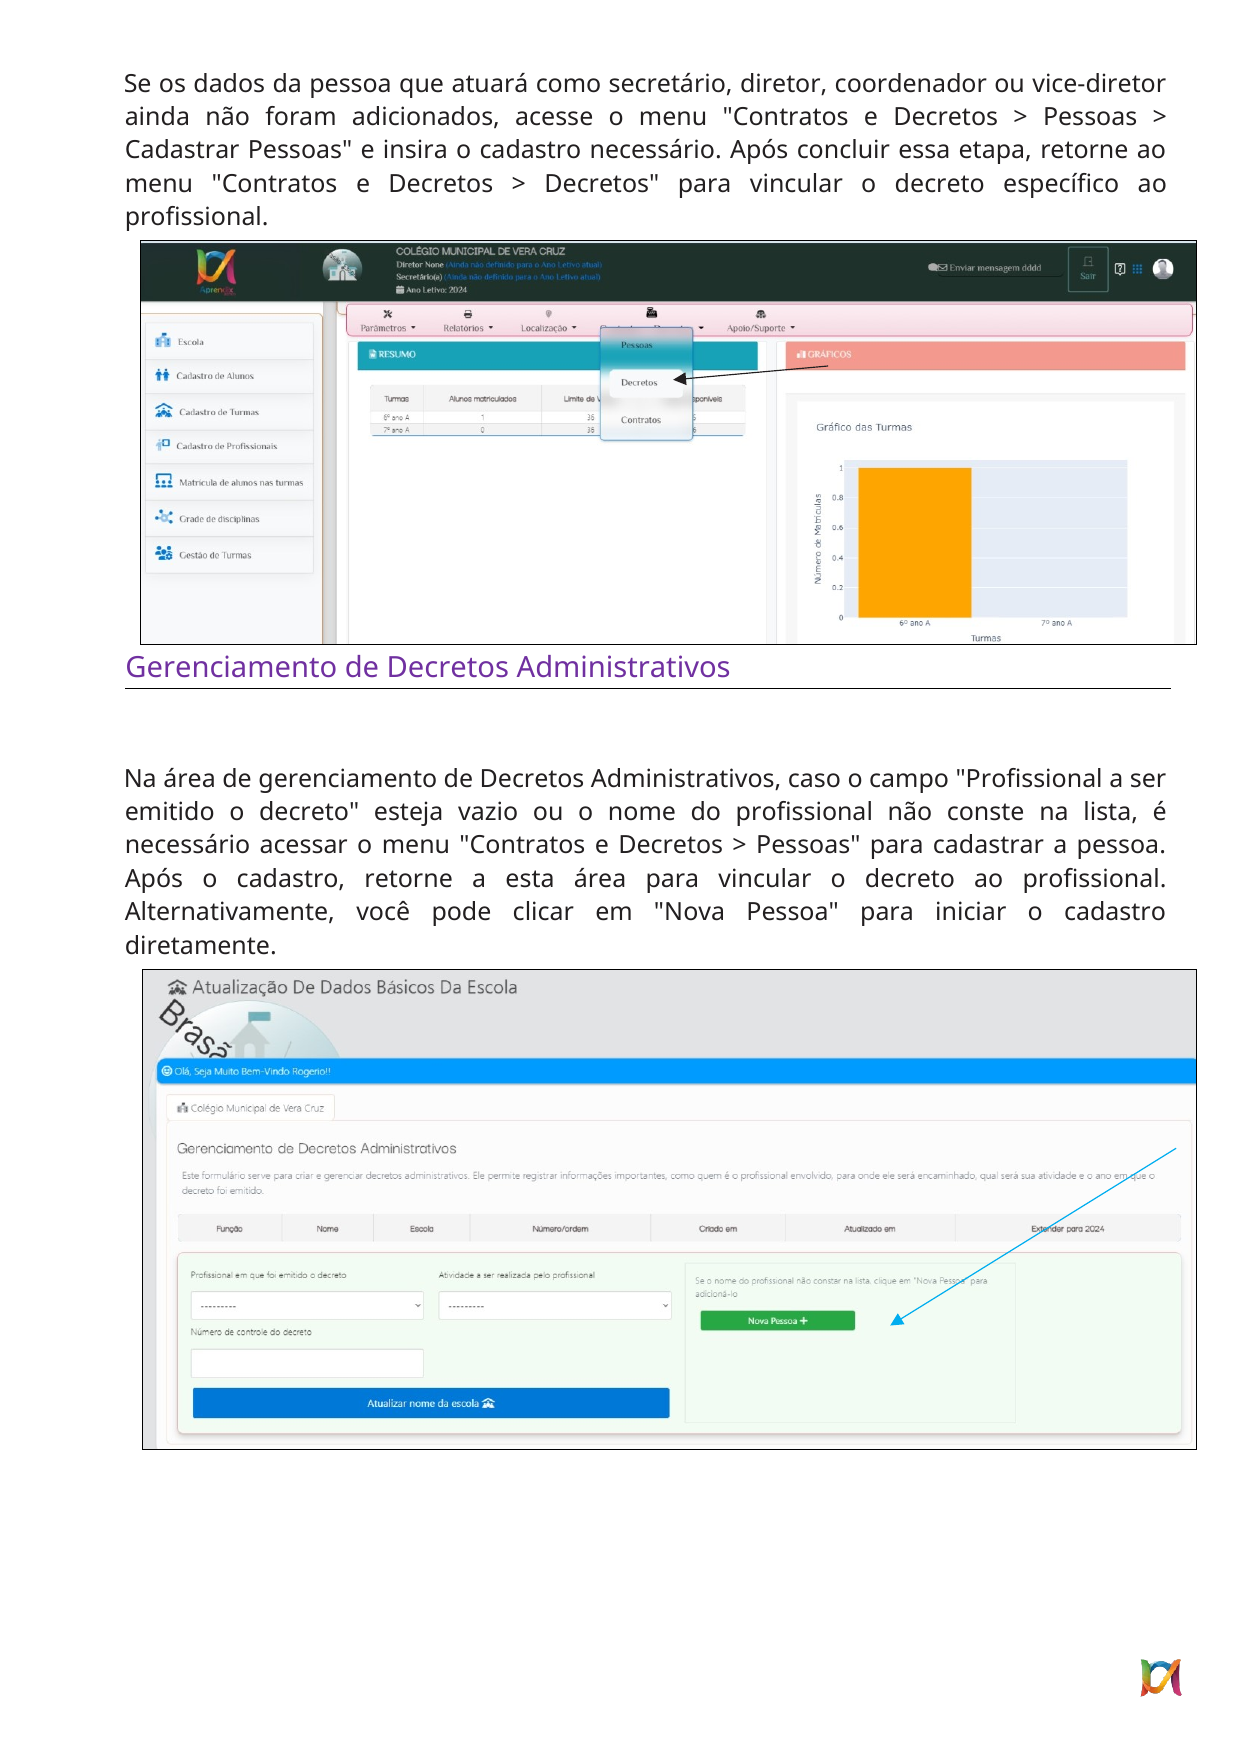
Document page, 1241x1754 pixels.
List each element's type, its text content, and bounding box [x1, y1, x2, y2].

picture [1138, 1657, 1183, 1697]
picture [141, 241, 1196, 644]
text Se os dados da pessoa que atuará como secretário, diretor, coordenador ou vice-diretor ainda não foram adicionados, acesse o menu "Contratos e Decretos > Pessoas > Cadastrar Pessoas" e insira o cadastro necessário. Após concluir essa etapa, retorne ao menu "Contratos e Decretos > Decretos" para vincular o decreto específico ao profissional. [123, 66, 1168, 233]
subtitle Gerenciamento de Decretos Administrativos [125, 647, 1171, 688]
text Na área de gerenciamento de Decretos Administrativos, caso o campo "Profissional a ser emitido o decreto" esteja vazio ou o nome do profissional não conste na lista, é necessário acessar o menu "Contratos e Decretos > Pessoas" para cadastrar a pessoa. Após o cadastro, retorne a esta área para vincular o decreto ao profissional. Alternativamente, você pode clicar em "Nova Pessoa" para iniciar o cadastro diretamente. [123, 761, 1168, 961]
picture [143, 970, 1196, 1449]
